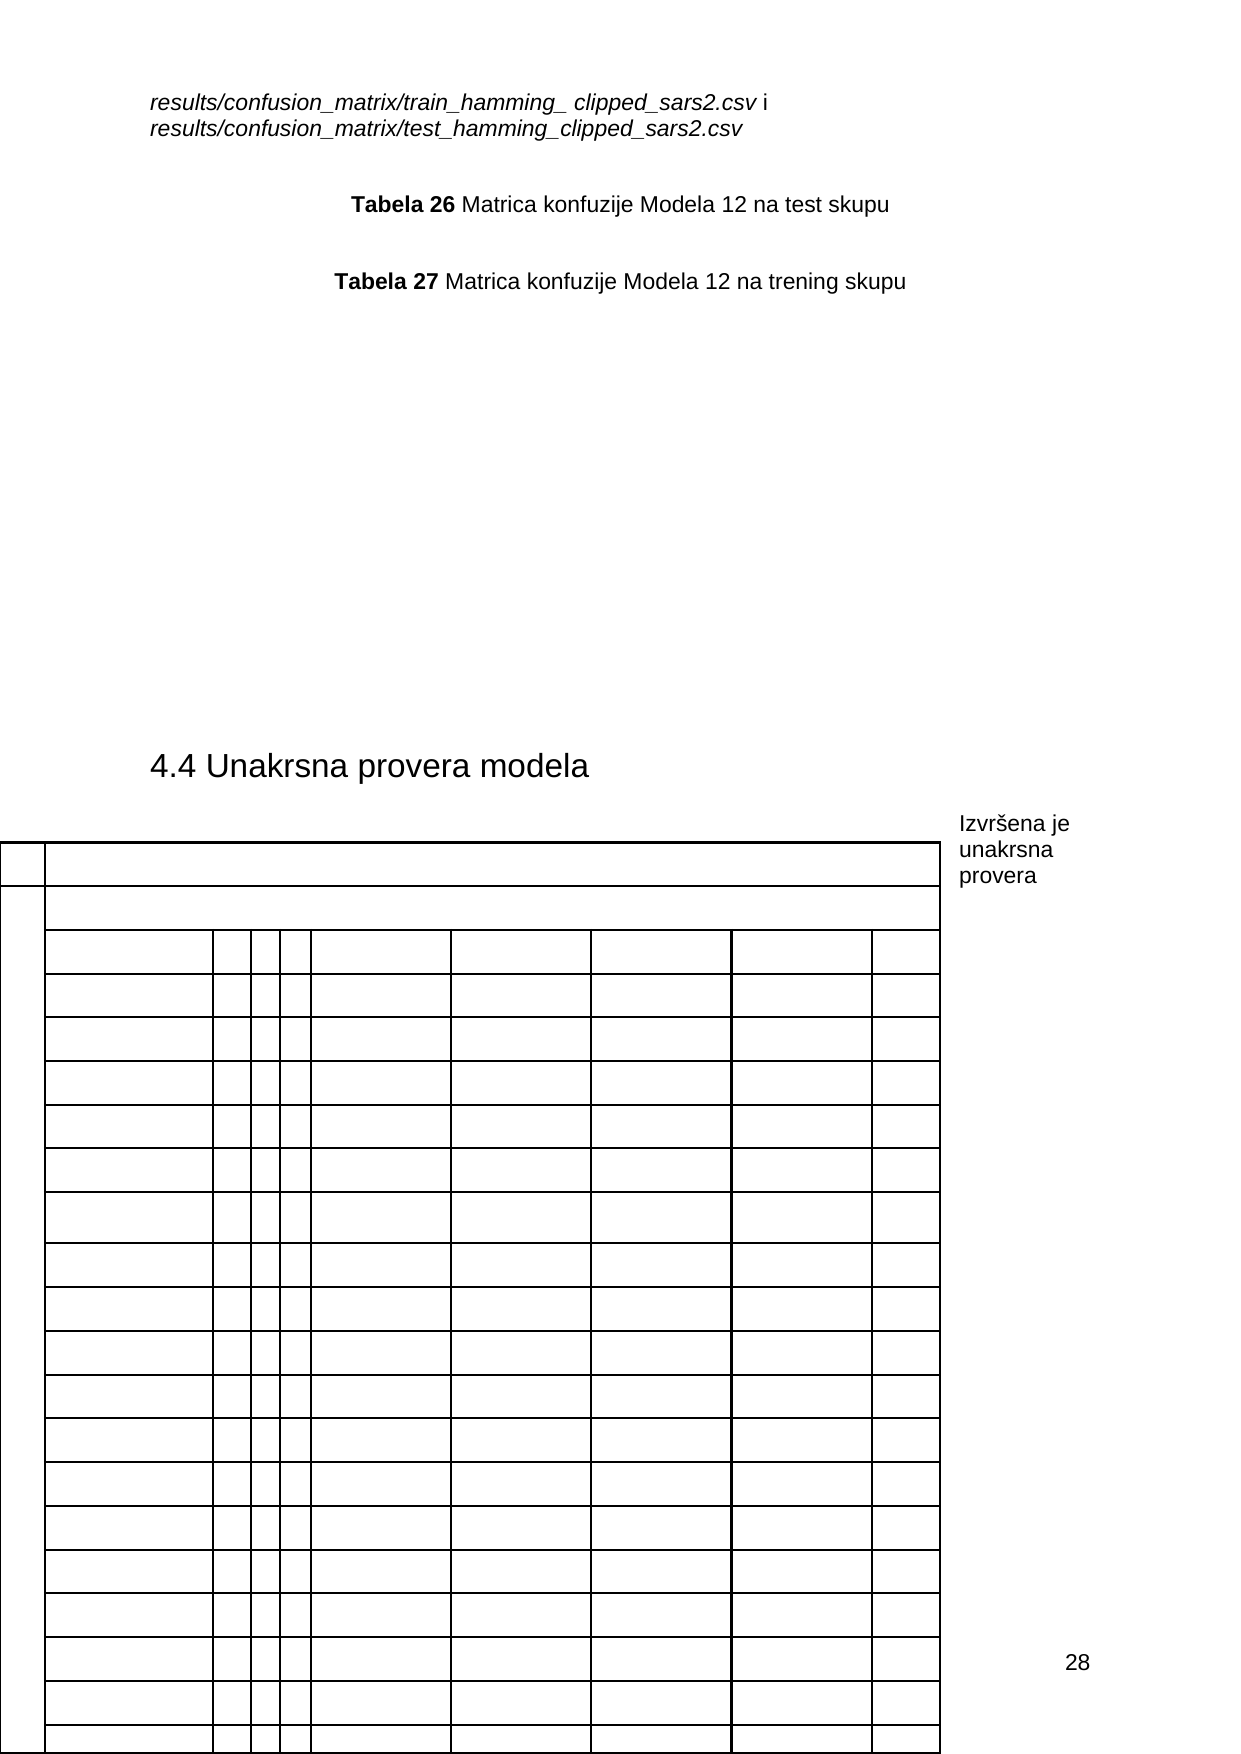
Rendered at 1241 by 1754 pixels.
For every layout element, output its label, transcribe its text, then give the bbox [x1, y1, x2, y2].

text Tabela 26 Matrica konfuzije Modela 12 na test skupu [150, 191, 1090, 218]
text Tabela 27 Matrica konfuzije Modela 12 na trening skupu [150, 268, 1090, 294]
text U nastavku su prikazane matrice konfuzije Modela 12 na trening i test skupu. Ove matrice su sačuvane u CSV datotekama na putanjama: results/confusion_matrix/train_hamming_ clipped_sars2.csv i results/confusion_matrix/test_hamming_clipped_sars2.csv [150, 88, 1090, 141]
text Izvršena je unakrsna provera hiperparametra k modela za sve 3 klasifikacije. Provereni su modeli za k = 2,...,9. Originalni skup podataka se delio na 4 podskupa (skoro) jednake veličine i svaki od podskupova je korišćen kao validacioni skup. Dobijene su sledeće prosešne preciznosti: [150, 810, 1090, 889]
subtitle 4.4 Unakrsna provera modela [150, 746, 1090, 785]
